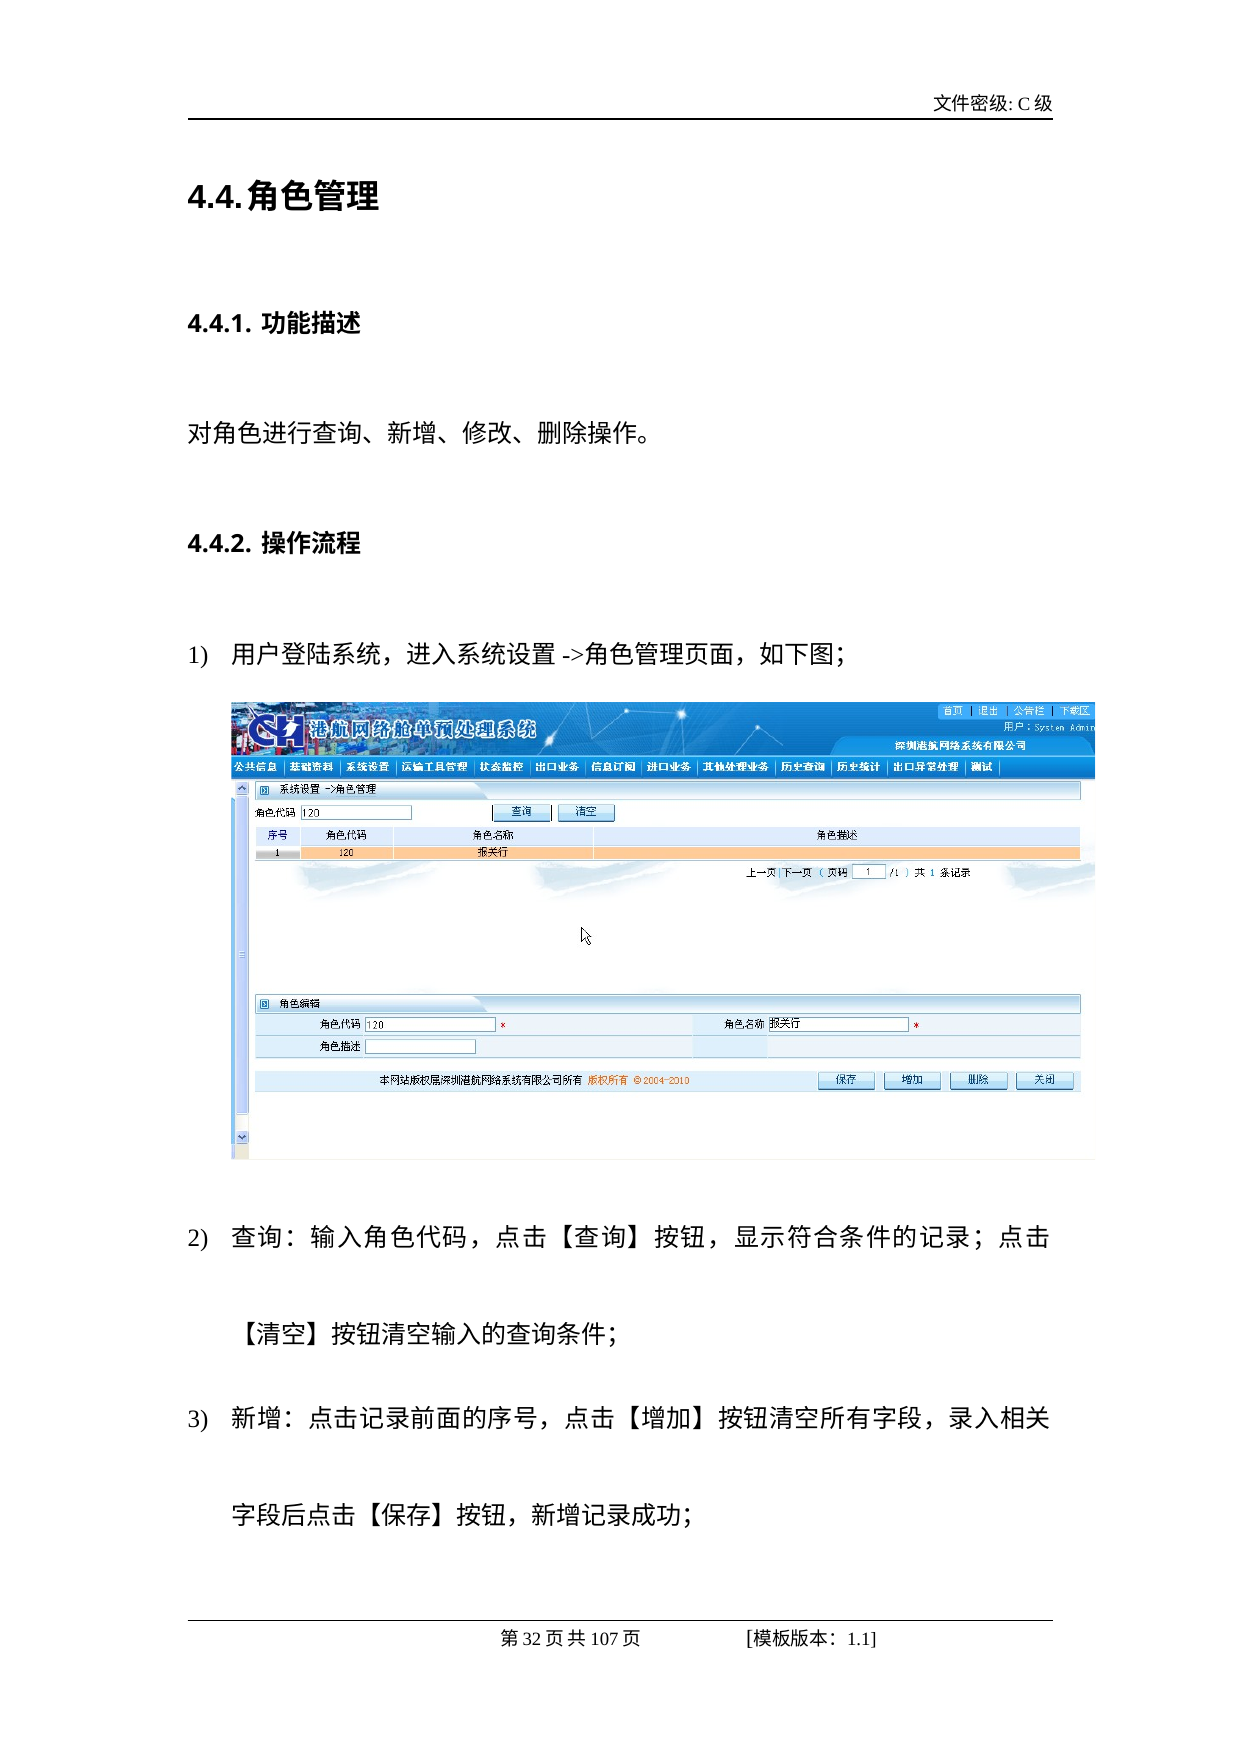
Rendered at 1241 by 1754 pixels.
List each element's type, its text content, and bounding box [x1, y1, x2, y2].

list 查询：输入角色代码，点击【查询】按钮，显示符合条件的记录；点击【清空】按钮清空输入的查询条件； [187, 1203, 1053, 1366]
subtitle 角色管理 [187, 162, 1053, 227]
picture [231, 702, 1096, 1160]
subtitle 功能描述 [187, 289, 1053, 354]
list 用户登陆系统，进入系统设置 ->角色管理页面，如下图； [187, 620, 1053, 685]
subtitle 操作流程 [187, 509, 1053, 574]
text 对角色进行查询、新增、修改、删除操作。 [187, 399, 1053, 464]
list 新增：点击记录前面的序号，点击【增加】按钮清空所有字段，录入相关字段后点击【保存】按钮，新增记录成功； [187, 1384, 1053, 1546]
